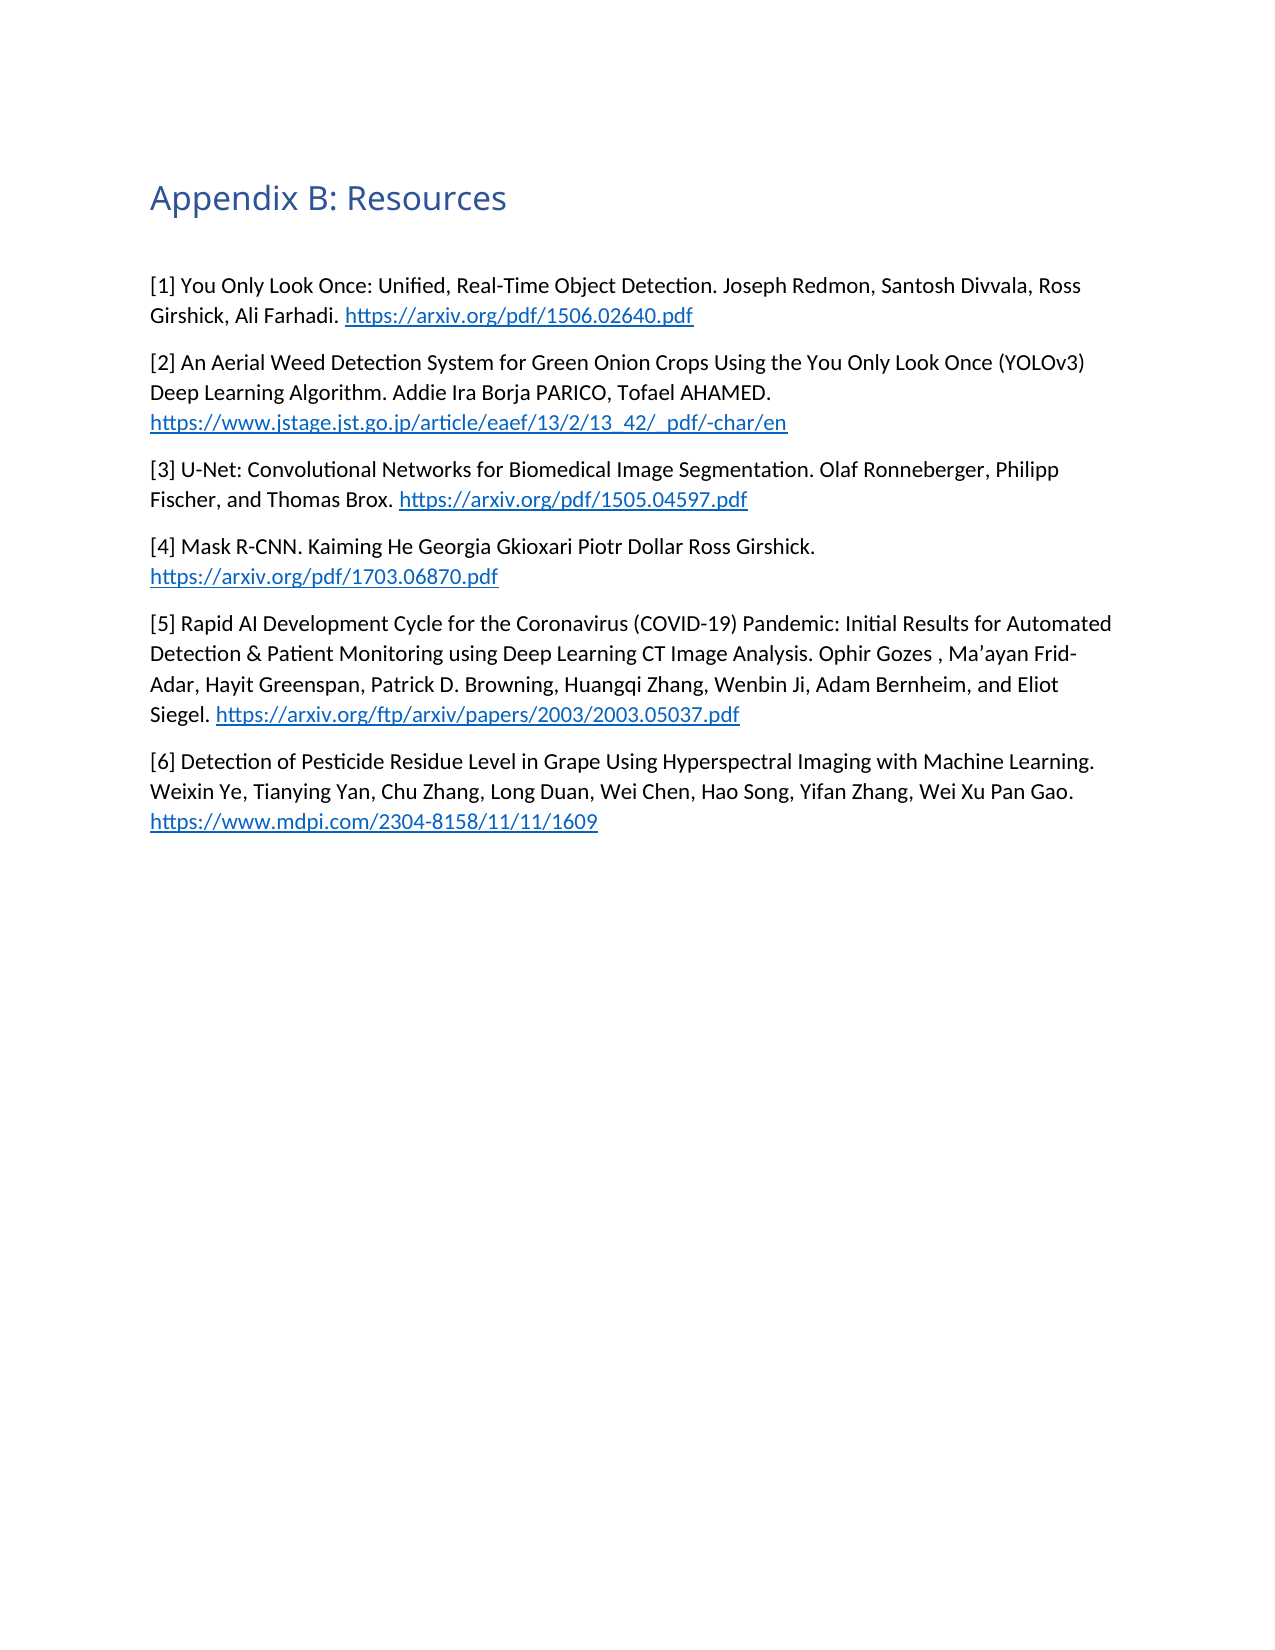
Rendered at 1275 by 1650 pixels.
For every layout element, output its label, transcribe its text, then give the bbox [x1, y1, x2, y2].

text [5] Rapid AI Development Cycle for the Coronavirus (COVID-19) Pandemic: Initial Results for Automated Detection & Patient Monitoring using Deep Learning CT Image Analysis. Ophir Gozes , Ma’ayan Frid-Adar, Hayit Greenspan, Patrick D. Browning, Huangqi Zhang, Wenbin Ji, Adam Bernheim, and Eliot Siegel. https://arxiv.org/ftp/arxiv/papers/2003/2003.05037.pdf [150, 609, 1125, 728]
text [2] An Aerial Weed Detection System for Green Onion Crops Using the You Only Look Once (YOLOv3) Deep Learning Algorithm. Addie Ira Borja PARICO, Tofael AHAMED. https://www.jstage.jst.go.jp/article/eaef/13/2/13_42/_pdf/-char/en [150, 348, 1125, 436]
text [4] Mask R-CNN. Kaiming He Georgia Gkioxari Piotr Dollar Ross Girshick. https://arxiv.org/pdf/1703.06870.pdf [150, 532, 1125, 591]
text [1] You Only Look Once: Unified, Real-Time Object Detection. Joseph Redmon, Santosh Divvala, Ross Girshick, Ali Farhadi. https://arxiv.org/pdf/1506.02640.pdf [150, 271, 1125, 329]
text [3] U-Net: Convolutional Networks for Biomedical Image Segmentation. Olaf Ronneberger, Philipp Fischer, and Thomas Brox. https://arxiv.org/pdf/1505.04597.pdf [150, 455, 1125, 513]
text [6] Detection of Pesticide Residue Level in Grape Using Hyperspectral Imaging with Machine Learning. Weixin Ye, Tianying Yan, Chu Zhang, Long Duan, Wei Chen, Hao Song, Yifan Zhang, Wei Xu Pan Gao. https://www.mdpi.com/2304-8158/11/11/1609 [150, 747, 1125, 835]
subtitle Appendix B: Resources [150, 175, 1125, 220]
